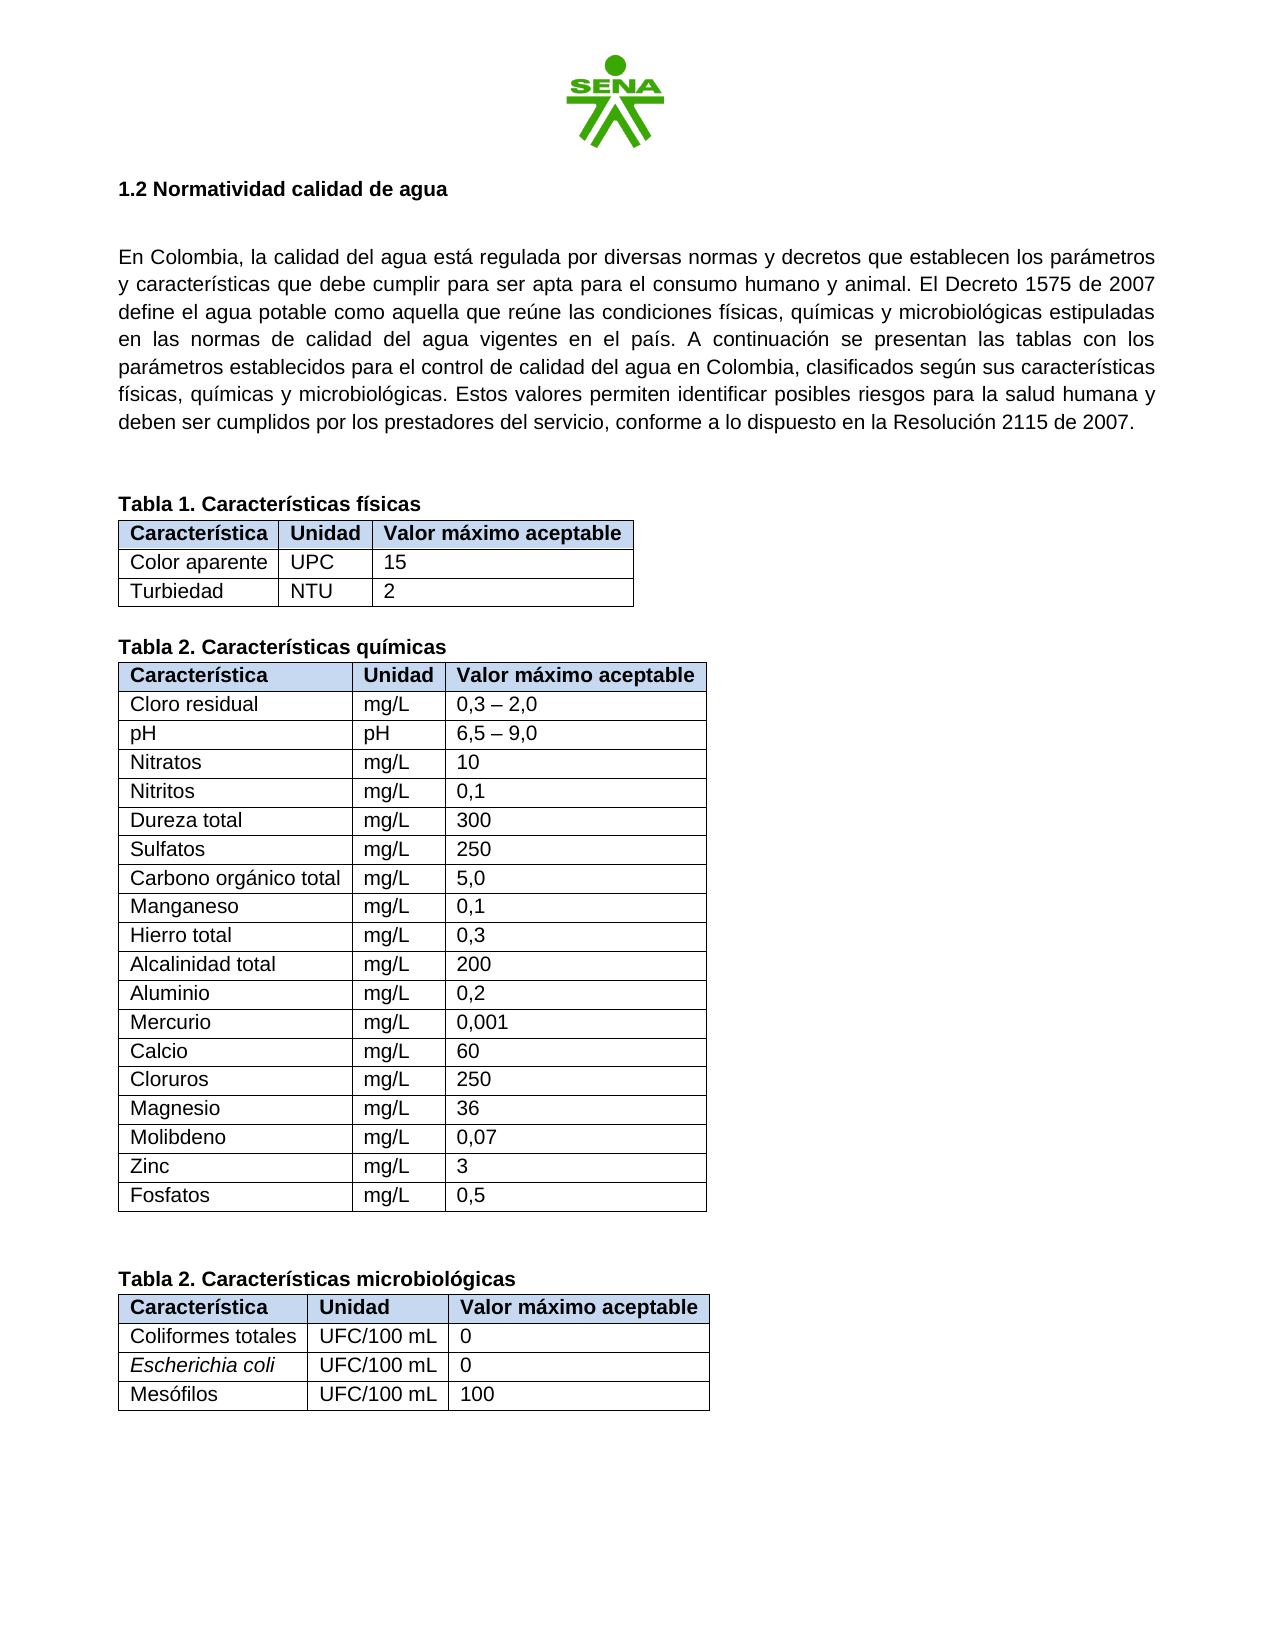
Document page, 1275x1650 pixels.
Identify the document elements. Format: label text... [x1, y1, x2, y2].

table_cell mg/L [353, 779, 445, 807]
table_cell Escherichia coli [119, 1353, 307, 1381]
table_cell 250 [446, 1067, 706, 1095]
table_cell 0 [449, 1324, 709, 1352]
table_header Característica [119, 521, 278, 548]
table_cell UFC/100 mL [308, 1324, 448, 1352]
table_header Característica [119, 663, 352, 691]
table_cell 0,1 [446, 894, 706, 922]
table_cell 10 [446, 750, 706, 778]
text Tabla 2. Características químicas [118, 635, 1157, 659]
table_header Unidad [279, 521, 372, 548]
table_cell Turbiedad [119, 579, 278, 606]
table_cell 250 [446, 836, 706, 864]
table_cell mg/L [353, 1039, 445, 1066]
text En Colombia, la calidad del agua está regulada por diversas normas y decretos que establecen los parámetros y características que debe cumplir para ser apta para el consumo humano y animal. El Decreto 1575 de 2007 define el agua potable como aquella que reúne las condiciones físicas, químicas y microbiológicas estipuladas en las normas de calidad del agua vigentes en el país. A continuación se presentan las tablas con los parámetros establecidos para el control de calidad del agua en Colombia, clasificados según sus características físicas, químicas y microbiológicas. Estos valores permiten identificar posibles riesgos para la salud humana y deben ser cumplidos por los prestadores del servicio, conforme a lo dispuesto en la Resolución 2115 de 2007. [118, 245, 1157, 434]
table_cell 0,5 [446, 1183, 706, 1211]
table_cell Mercurio [119, 1010, 352, 1037]
table_header Valor máximo aceptable [449, 1295, 709, 1323]
table_cell 0,3 – 2,0 [446, 692, 706, 720]
table_header Unidad [308, 1295, 448, 1323]
picture [566, 55, 664, 148]
subtitle 1.2 Normatividad calidad de agua [118, 177, 1157, 201]
table_cell 0,1 [446, 779, 706, 807]
table_cell mg/L [353, 692, 445, 720]
table_cell mg/L [353, 981, 445, 1008]
table_header Valor máximo aceptable [373, 521, 633, 548]
table_cell Hierro total [119, 923, 352, 951]
table_cell Carbono orgánico total [119, 865, 352, 893]
table_cell mg/L [353, 1067, 445, 1095]
table_cell 0,001 [446, 1010, 706, 1037]
table_cell mg/L [353, 1154, 445, 1182]
table_cell mg/L [353, 865, 445, 893]
table_cell Manganeso [119, 894, 352, 922]
table_cell mg/L [353, 836, 445, 864]
table_cell Fosfatos [119, 1183, 352, 1211]
table_header Unidad [353, 663, 445, 691]
table_cell 200 [446, 952, 706, 980]
table_cell 5,0 [446, 865, 706, 893]
table_cell Color aparente [119, 550, 278, 577]
table_cell 15 [373, 550, 633, 577]
table_cell Mesófilos [119, 1382, 307, 1409]
table_cell 300 [446, 808, 706, 835]
table_cell pH [119, 721, 352, 749]
table_cell 0,07 [446, 1125, 706, 1153]
text Tabla 2. Características microbiológicas [118, 1267, 1157, 1291]
table_cell 0 [449, 1353, 709, 1381]
table_cell mg/L [353, 1125, 445, 1153]
table_cell mg/L [353, 894, 445, 922]
table_cell 6,5 – 9,0 [446, 721, 706, 749]
table_header Valor máximo aceptable [446, 663, 706, 691]
table_cell Alcalinidad total [119, 952, 352, 980]
table_cell Aluminio [119, 981, 352, 1008]
table_cell UFC/100 mL [308, 1382, 448, 1409]
table_cell mg/L [353, 1010, 445, 1037]
table_cell 36 [446, 1096, 706, 1124]
table_cell NTU [279, 579, 372, 606]
table_cell mg/L [353, 1183, 445, 1211]
table_cell 0,2 [446, 981, 706, 1008]
table_cell Coliformes totales [119, 1324, 307, 1352]
table_cell 3 [446, 1154, 706, 1182]
table_cell Magnesio [119, 1096, 352, 1124]
text Tabla 1. Características físicas [118, 492, 1157, 516]
table_cell Calcio [119, 1039, 352, 1066]
table_cell Zinc [119, 1154, 352, 1182]
table_cell 60 [446, 1039, 706, 1066]
table_cell mg/L [353, 750, 445, 778]
table_cell Nitratos [119, 750, 352, 778]
table_cell 100 [449, 1382, 709, 1409]
table_cell mg/L [353, 923, 445, 951]
table_cell 0,3 [446, 923, 706, 951]
table_cell UFC/100 mL [308, 1353, 448, 1381]
table_cell Nitritos [119, 779, 352, 807]
table_cell Sulfatos [119, 836, 352, 864]
table_cell 2 [373, 579, 633, 606]
table_cell Dureza total [119, 808, 352, 835]
table_cell Cloruros [119, 1067, 352, 1095]
table_cell mg/L [353, 952, 445, 980]
table_header Característica [119, 1295, 307, 1323]
table_cell UPC [279, 550, 372, 577]
table_cell mg/L [353, 1096, 445, 1124]
table_cell Cloro residual [119, 692, 352, 720]
table_cell Molibdeno [119, 1125, 352, 1153]
table_cell pH [353, 721, 445, 749]
table_cell mg/L [353, 808, 445, 835]
